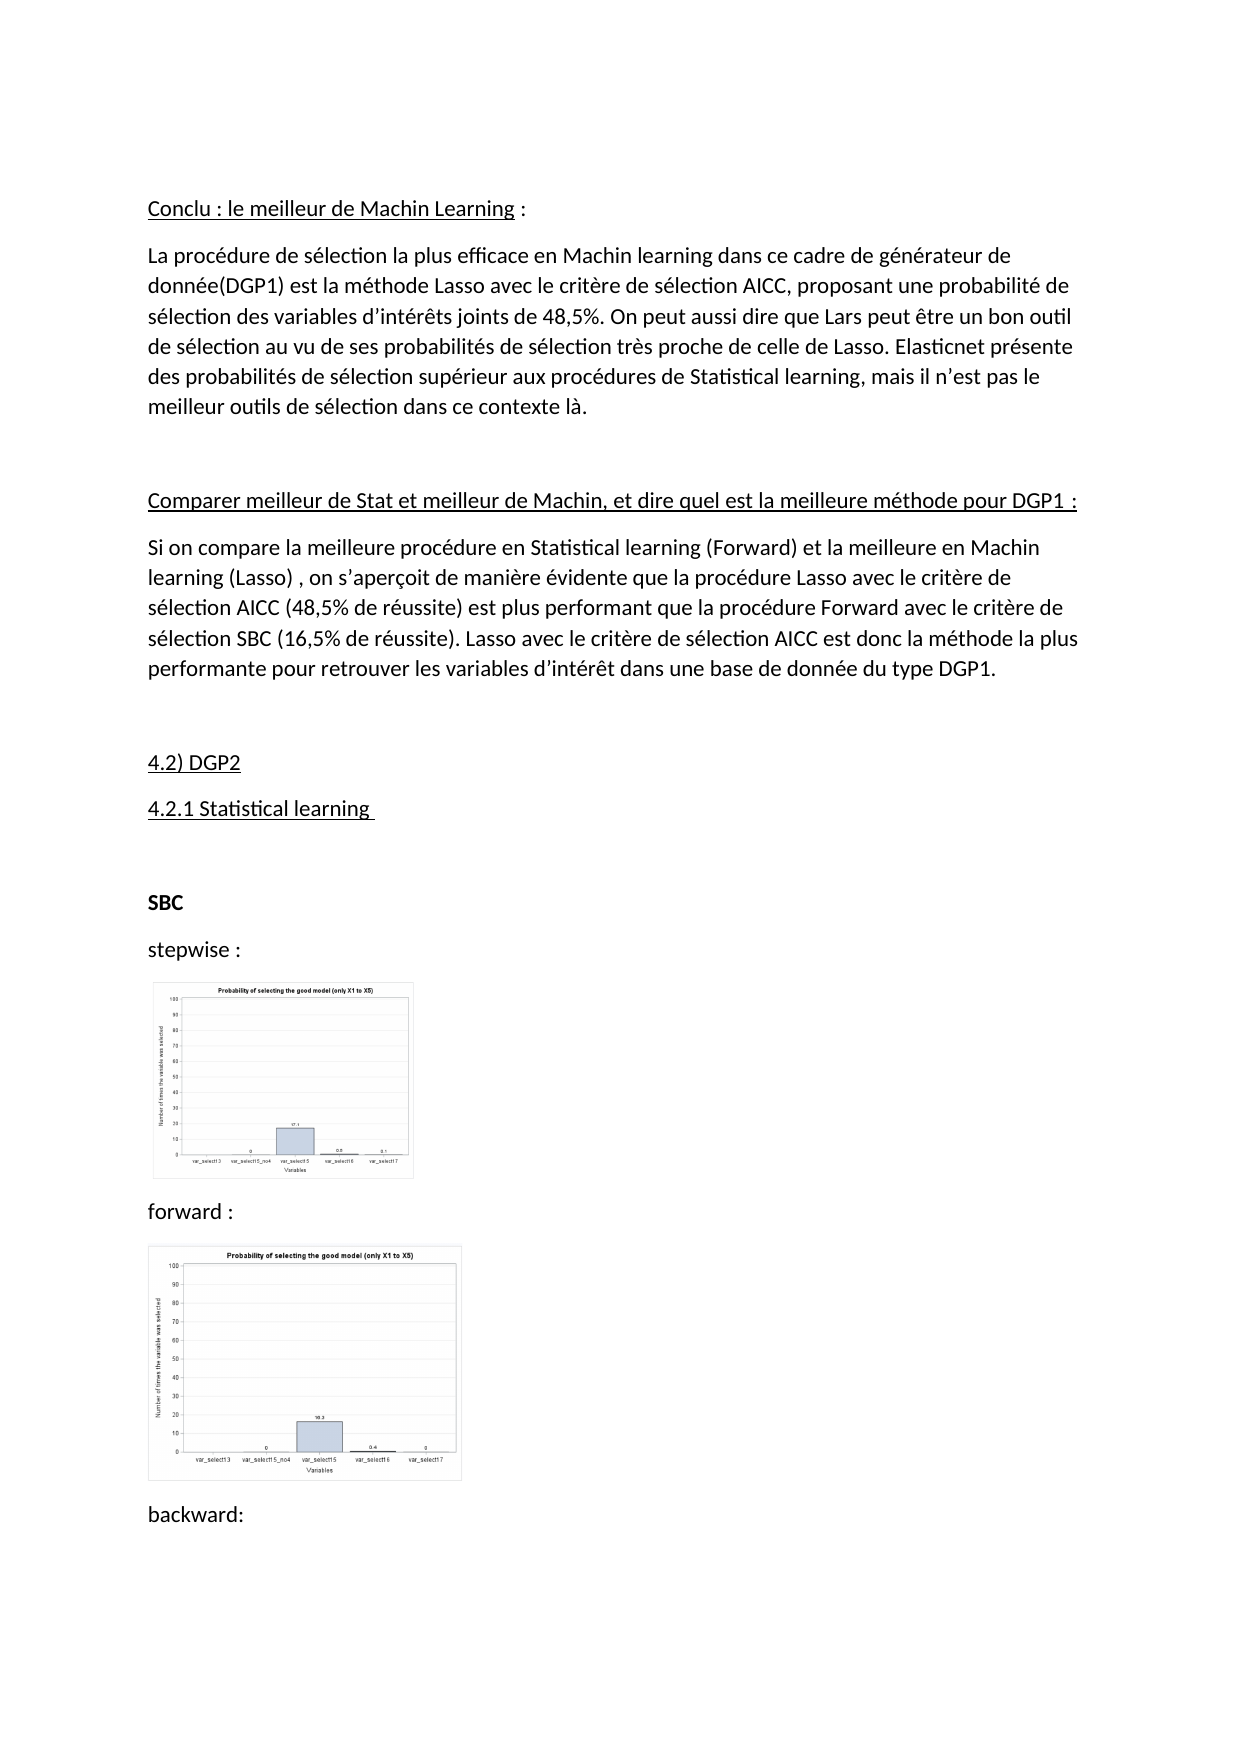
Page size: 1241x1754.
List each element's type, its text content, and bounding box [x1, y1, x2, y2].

text 4.2) DGP2 [148, 748, 1093, 776]
text Si on compare la meilleure procédure en Statistical learning (Forward) et la meilleure en Machin learning (Lasso) , on s’aperçoit de manière évidente que la procédure Lasso avec le critère de sélection AICC (48,5% de réussite) est plus performant que la procédure Forward avec le critère de sélection SBC (16,5% de réussite). Lasso avec le critère de sélection AICC est donc la méthode la plus performante pour retrouver les variables d’intérêt dans une base de donnée du type DGP1. [148, 533, 1093, 682]
text SBC [148, 888, 1093, 916]
text Comparer meilleur de Stat et meilleur de Machin, et dire quel est la meilleure méthode pour DGP1 : [148, 486, 1093, 514]
picture [152, 982, 414, 1179]
text Conclu : le meilleur de Machin Learning : [148, 194, 1093, 222]
text 4.2.1 Statistical learning [148, 794, 1093, 822]
text backward: [148, 1500, 1093, 1528]
text stepwise : [148, 935, 1093, 963]
text La procédure de sélection la plus efficace en Machin learning dans ce cadre de générateur de donnée(DGP1) est la méthode Lasso avec le critère de sélection AICC, proposant une probabilité de sélection des variables d’intérêts joints de 48,5%. On peut aussi dire que Lars peut être un bon outil de sélection au vu de ses probabilités de sélection très proche de celle de Lasso. Elasticnet présente des probabilités de sélection supérieur aux procédures de Statistical learning, mais il n’est pas le meilleur outils de sélection dans ce contexte là. [148, 241, 1093, 420]
picture [147, 1243, 463, 1481]
text forward : [148, 1197, 1093, 1225]
